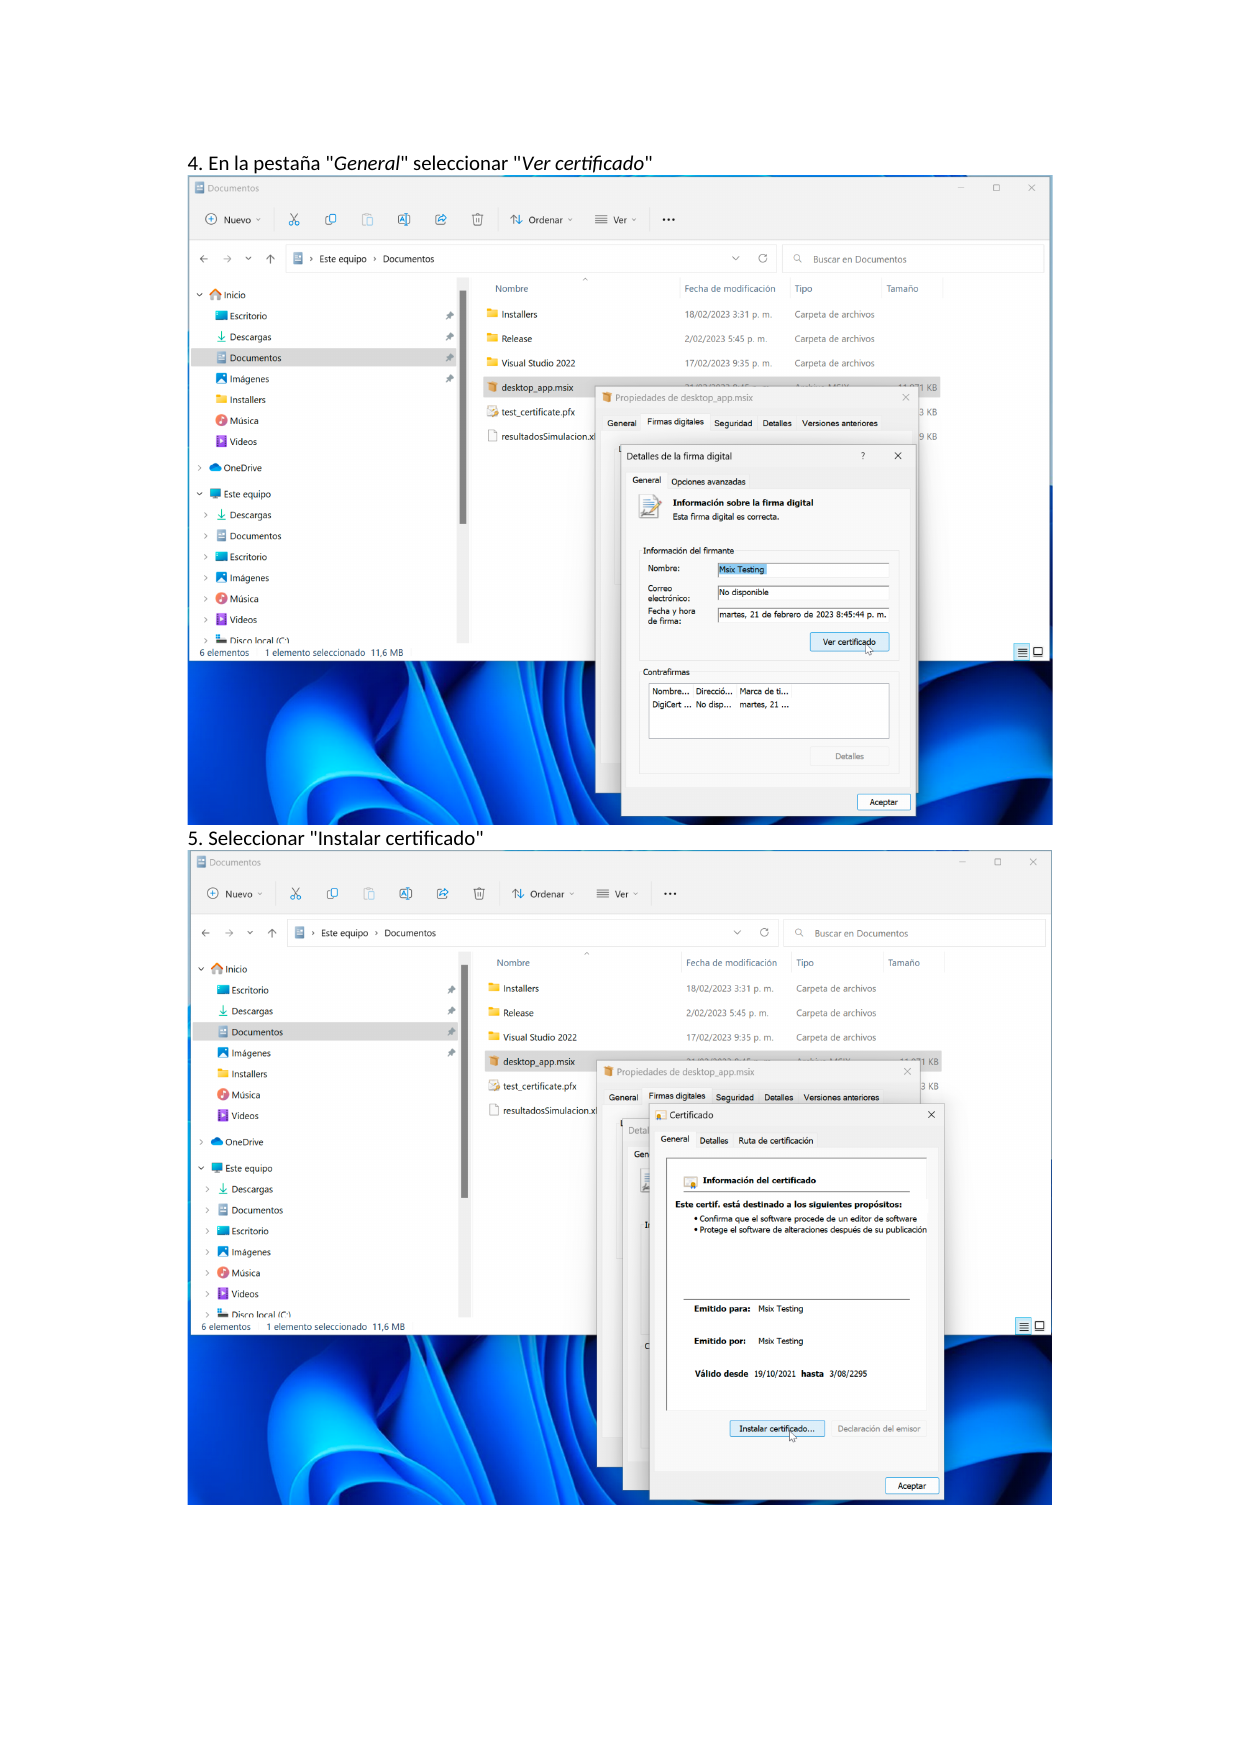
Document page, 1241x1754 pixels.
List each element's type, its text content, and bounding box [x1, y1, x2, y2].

list Seleccionar "Instalar certificado" [187, 825, 1053, 850]
list En la pestaña "General" seleccionar "Ver certificado" [187, 150, 1053, 175]
picture [187, 175, 1053, 825]
picture [187, 850, 1052, 1505]
